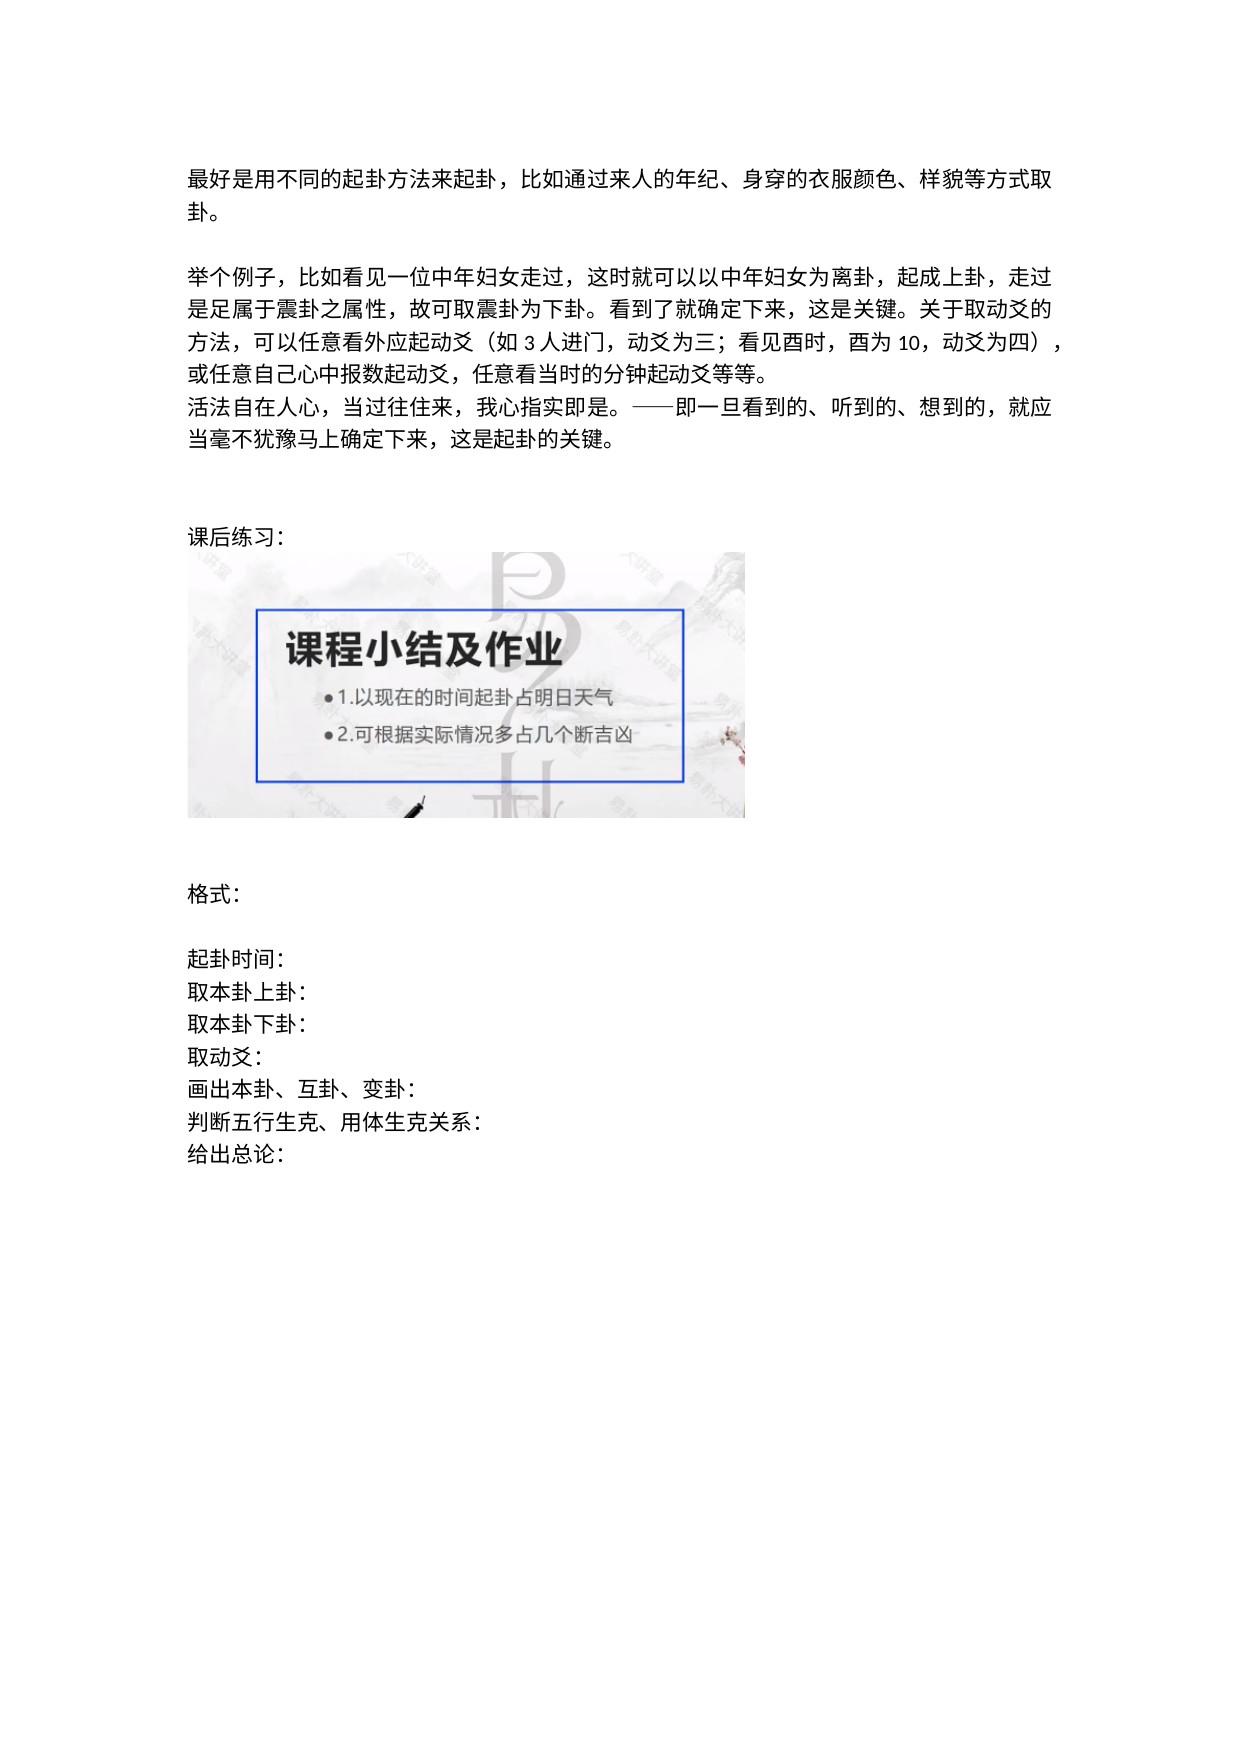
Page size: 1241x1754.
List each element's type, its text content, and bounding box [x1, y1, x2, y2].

text 举个例子，比如看见一位中年妇女走过，这时就可以以中年妇女为离卦，起成上卦，走过是足属于震卦之属性，故可取震卦为下卦。看到了就确定下来，这是关键。关于取动爻的方法，可以任意看外应起动爻（如3人进门，动爻为三；看见酉时，酉为10，动爻为四），或任意自己心中报数起动爻，任意看当时的分钟起动爻等等。 [187, 259, 1053, 389]
list 取本卦上卦： [187, 974, 1053, 1007]
list 画出本卦、互卦、变卦： [187, 1072, 1053, 1104]
list 取动爻： [187, 1039, 1053, 1072]
list 格式： [187, 877, 1053, 909]
list 判断五行生克、用体生克关系： [187, 1104, 1053, 1137]
list 给出总论： [187, 1137, 1053, 1169]
list 起卦时间： [187, 942, 1053, 974]
list 课后练习： [187, 519, 1053, 552]
picture [187, 552, 745, 818]
list 取本卦下卦： [187, 1007, 1053, 1039]
list 活法自在人心，当过往住来，我心指实即是。——即一旦看到的、听到的、想到的，就应当毫不犹豫马上确定下来，这是起卦的关键。 [187, 389, 1053, 454]
list 最好是用不同的起卦方法来起卦，比如通过来人的年纪、身穿的衣服颜色、样貌等方式取卦。 [187, 162, 1053, 227]
